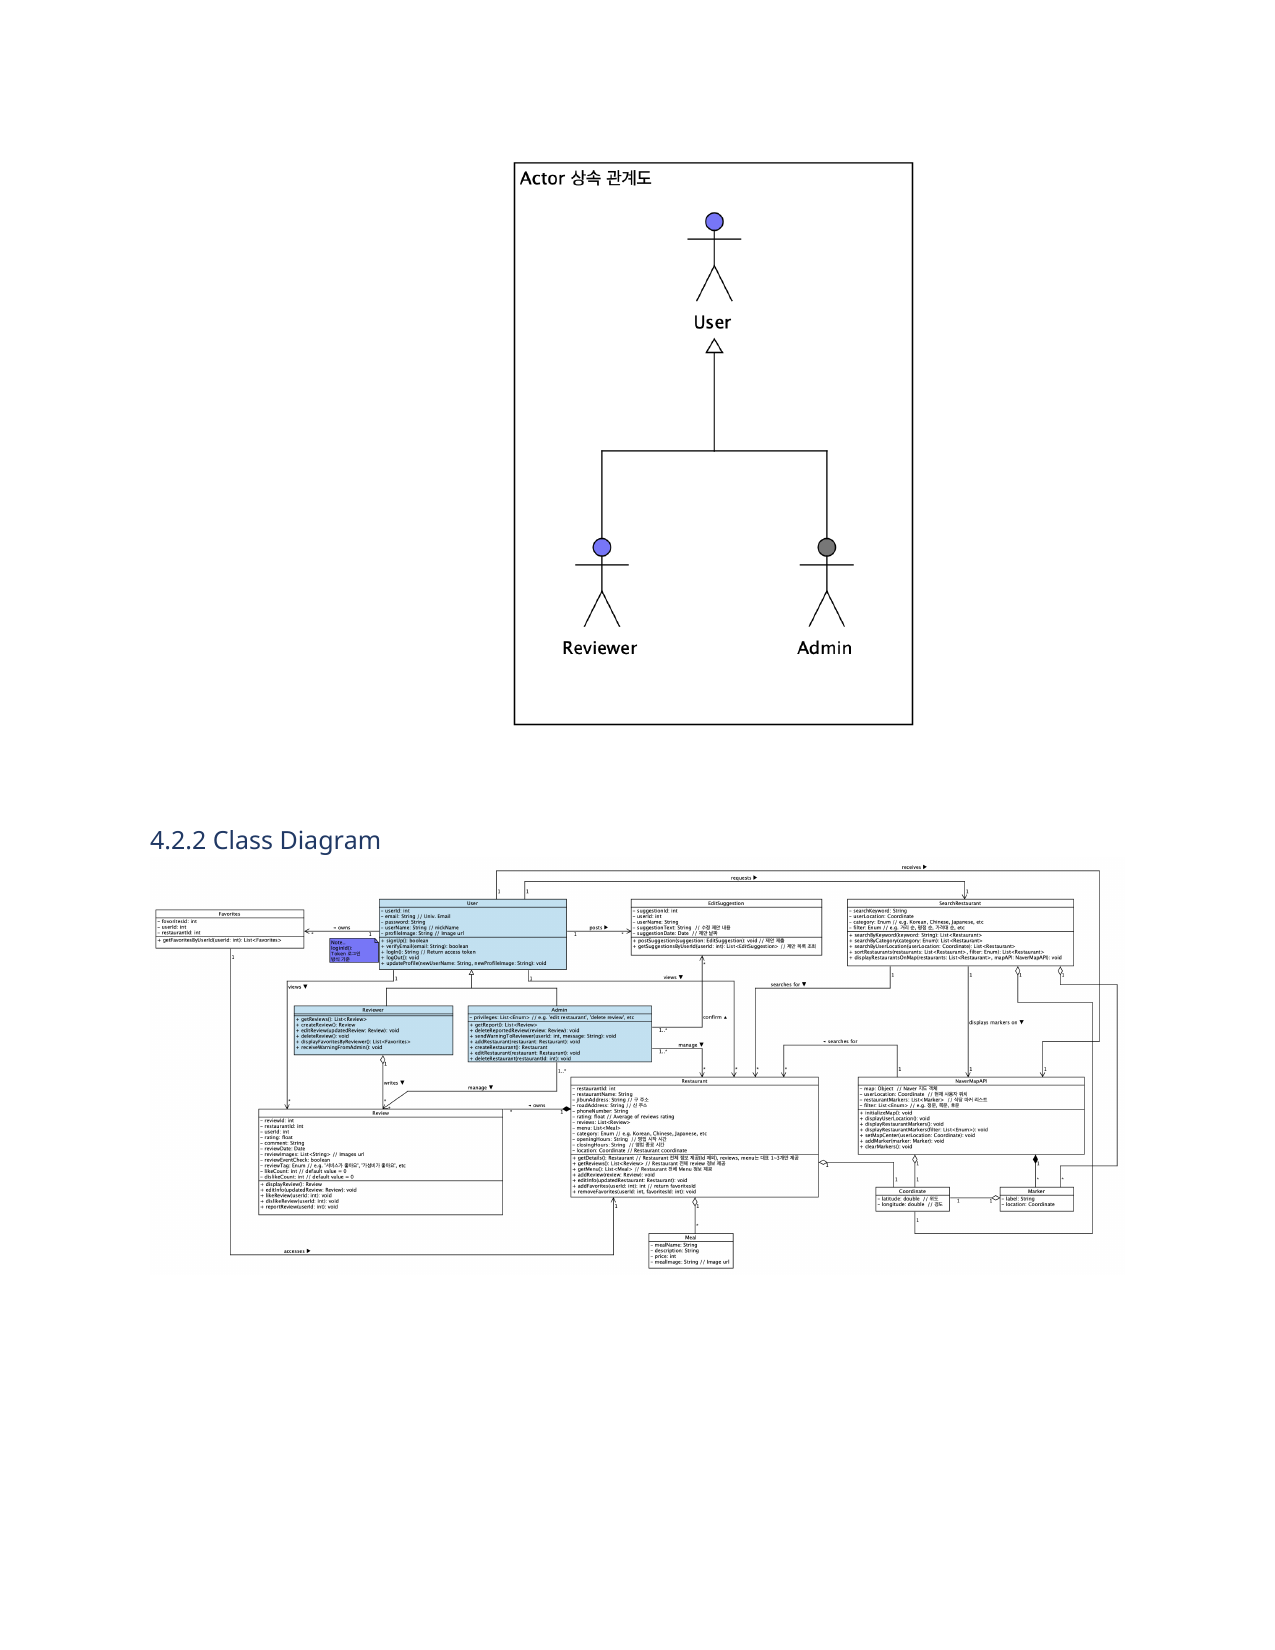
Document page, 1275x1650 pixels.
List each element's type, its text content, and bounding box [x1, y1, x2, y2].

subtitle 4.2.2 Class Diagram [150, 823, 1125, 857]
picture [502, 150, 923, 734]
picture [150, 857, 1125, 1275]
